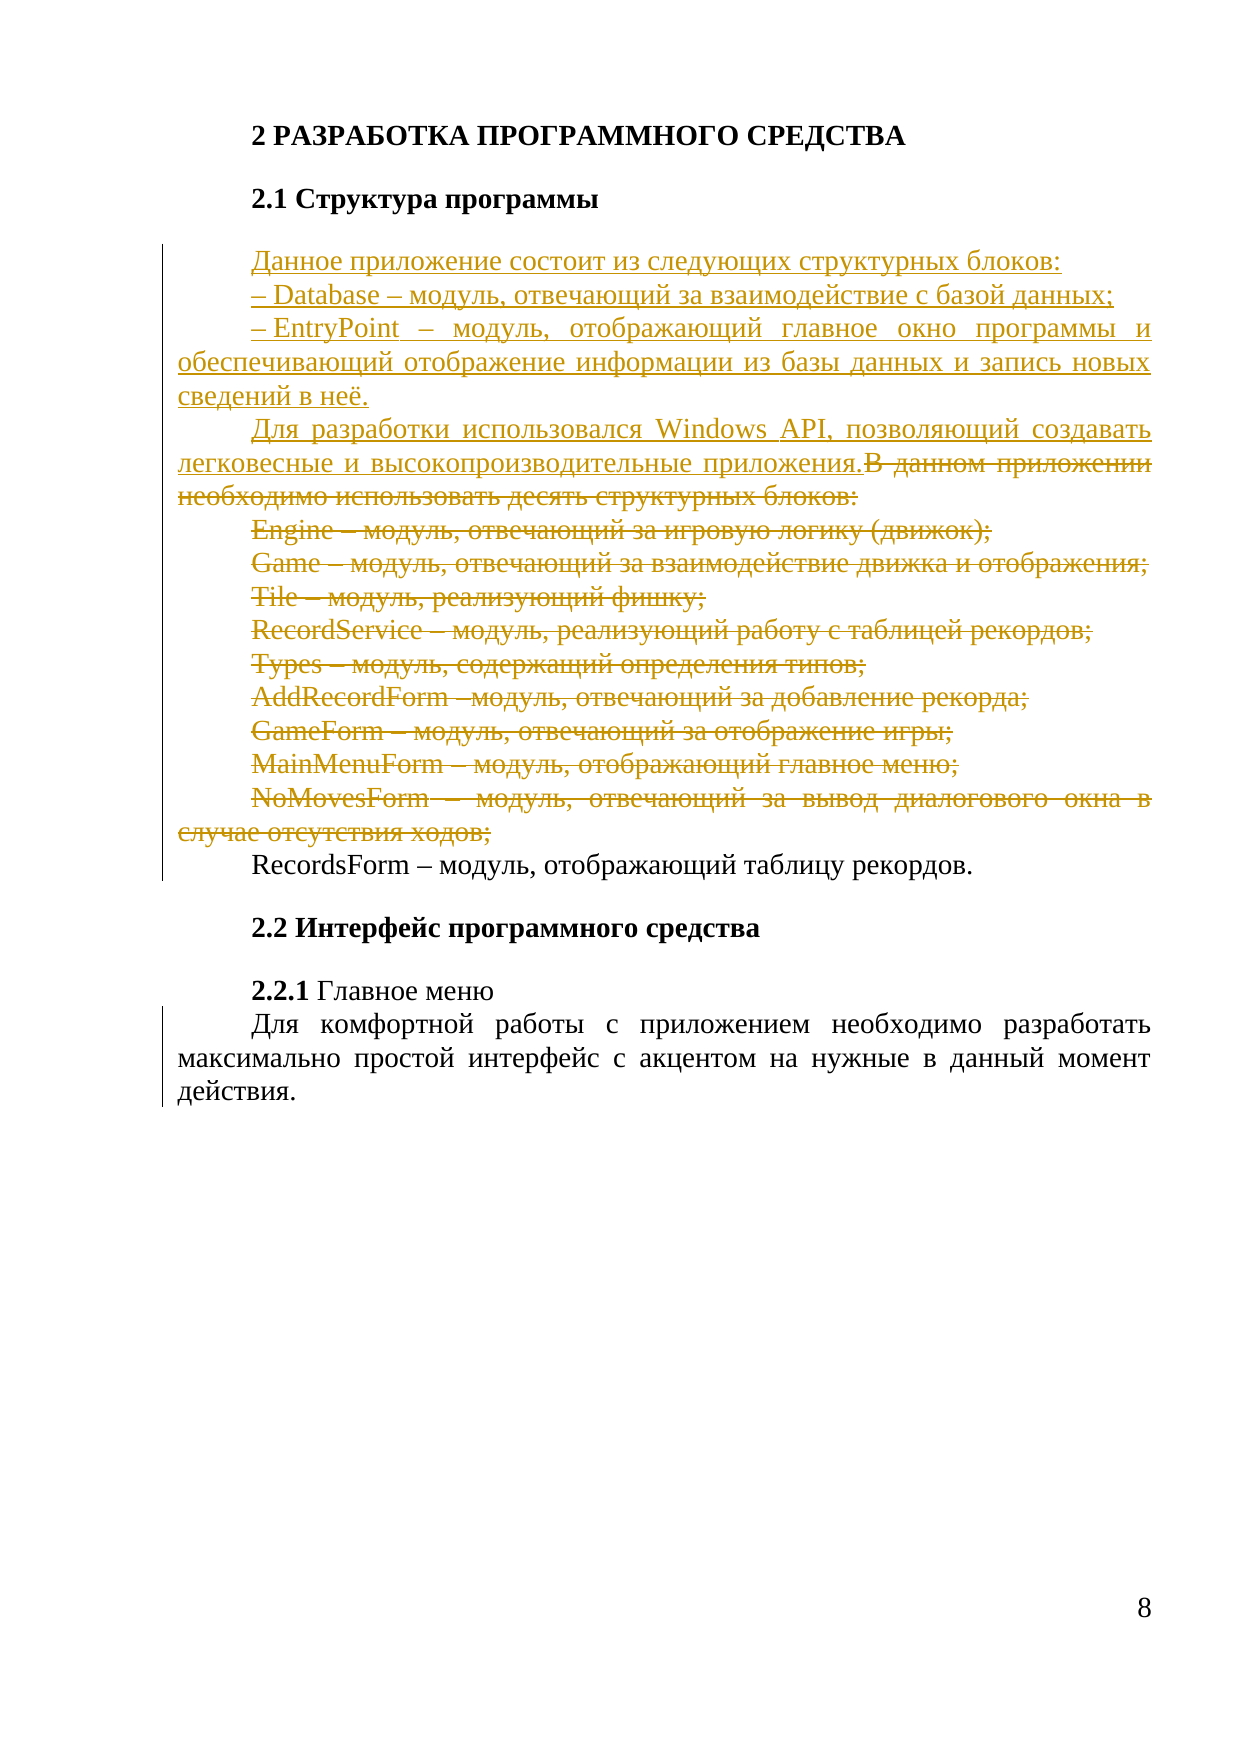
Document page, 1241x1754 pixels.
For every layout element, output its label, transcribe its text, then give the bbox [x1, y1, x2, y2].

subtitle Интерфейс программного средства [251, 910, 1152, 943]
subtitle Разработка программного средства [251, 118, 1152, 152]
text Для комфортной работы с приложением необходимо разработать максимально простой интерфейс с акцентом на нужные в данный момент действия. [177, 1006, 1152, 1107]
subtitle Структура программы [251, 181, 1152, 214]
subtitle Главное меню [177, 973, 1152, 1006]
